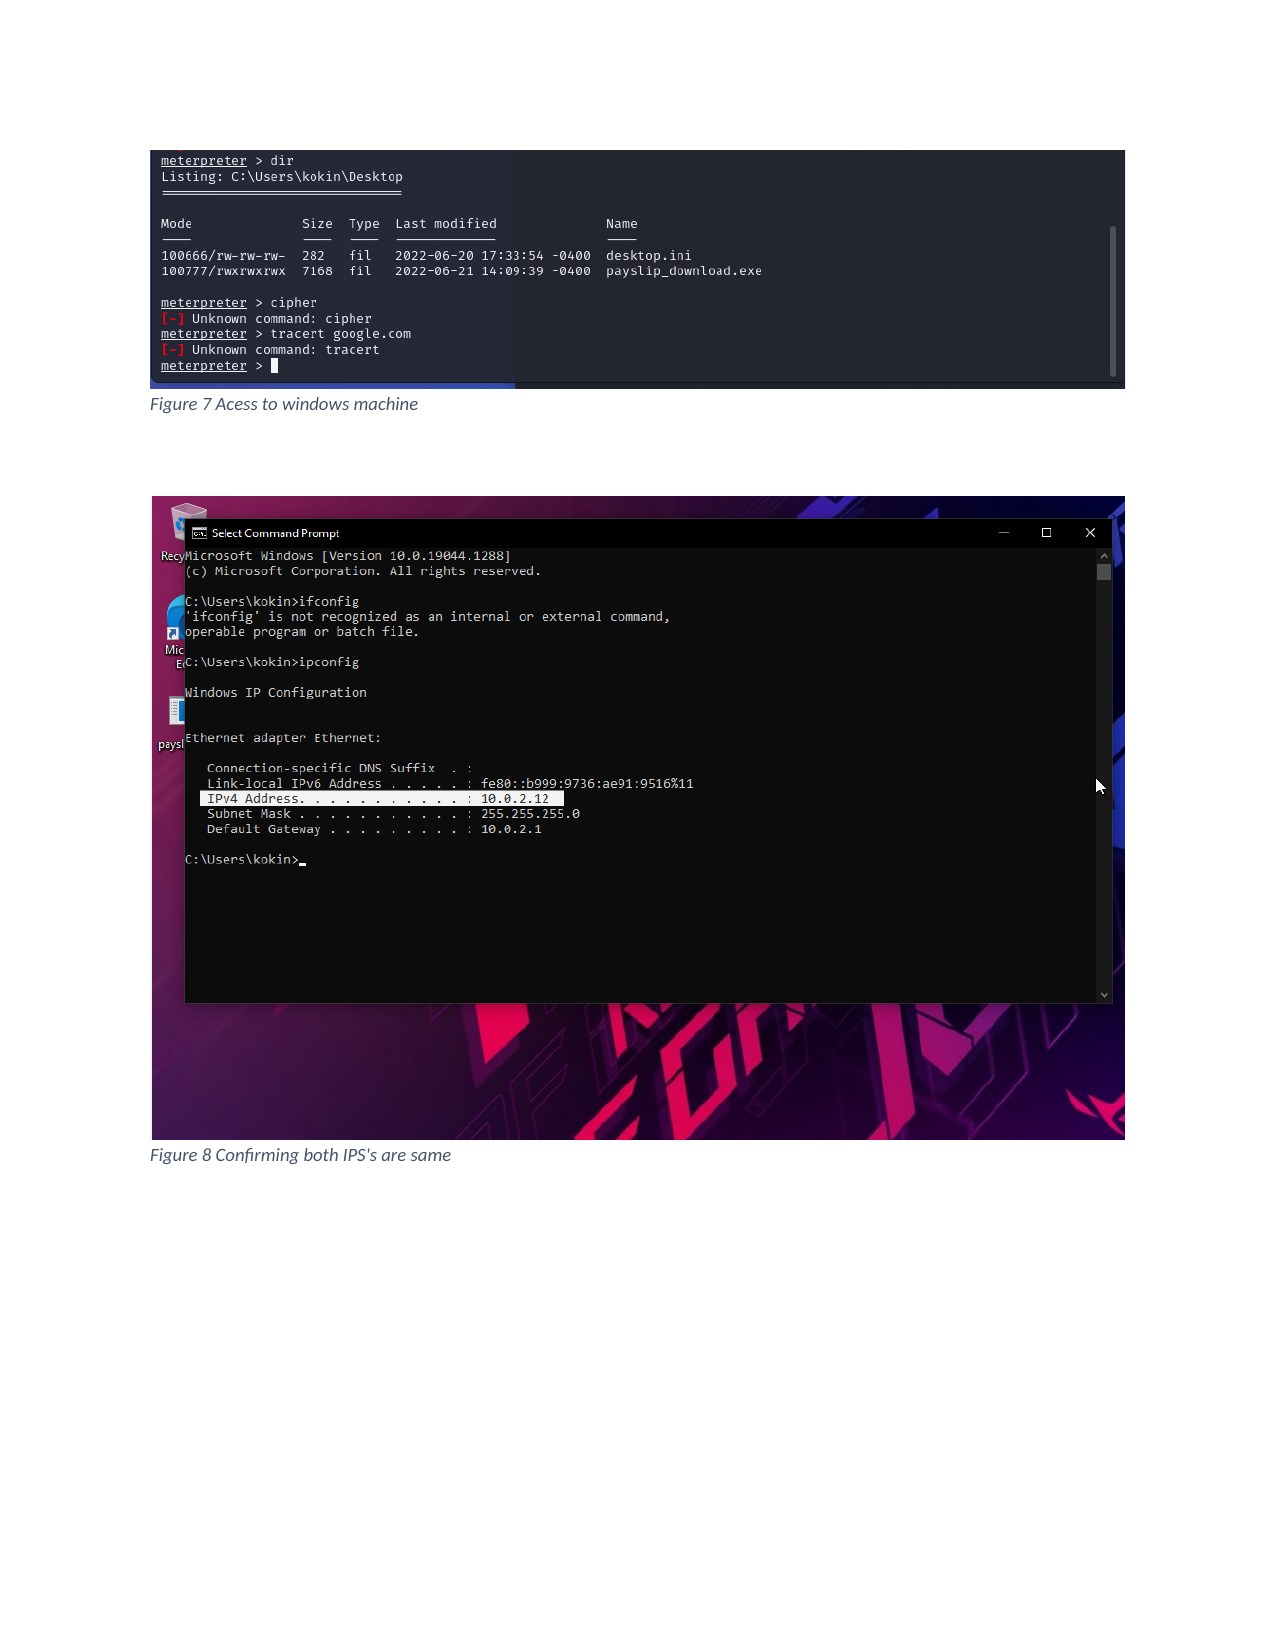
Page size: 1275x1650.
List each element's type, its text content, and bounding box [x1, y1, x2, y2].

picture [150, 496, 1125, 1140]
text Figure 7 Acess to windows machine [150, 392, 1125, 415]
text Figure 8 Confirming both IPS's are same [150, 1143, 1125, 1166]
picture [150, 150, 1125, 389]
